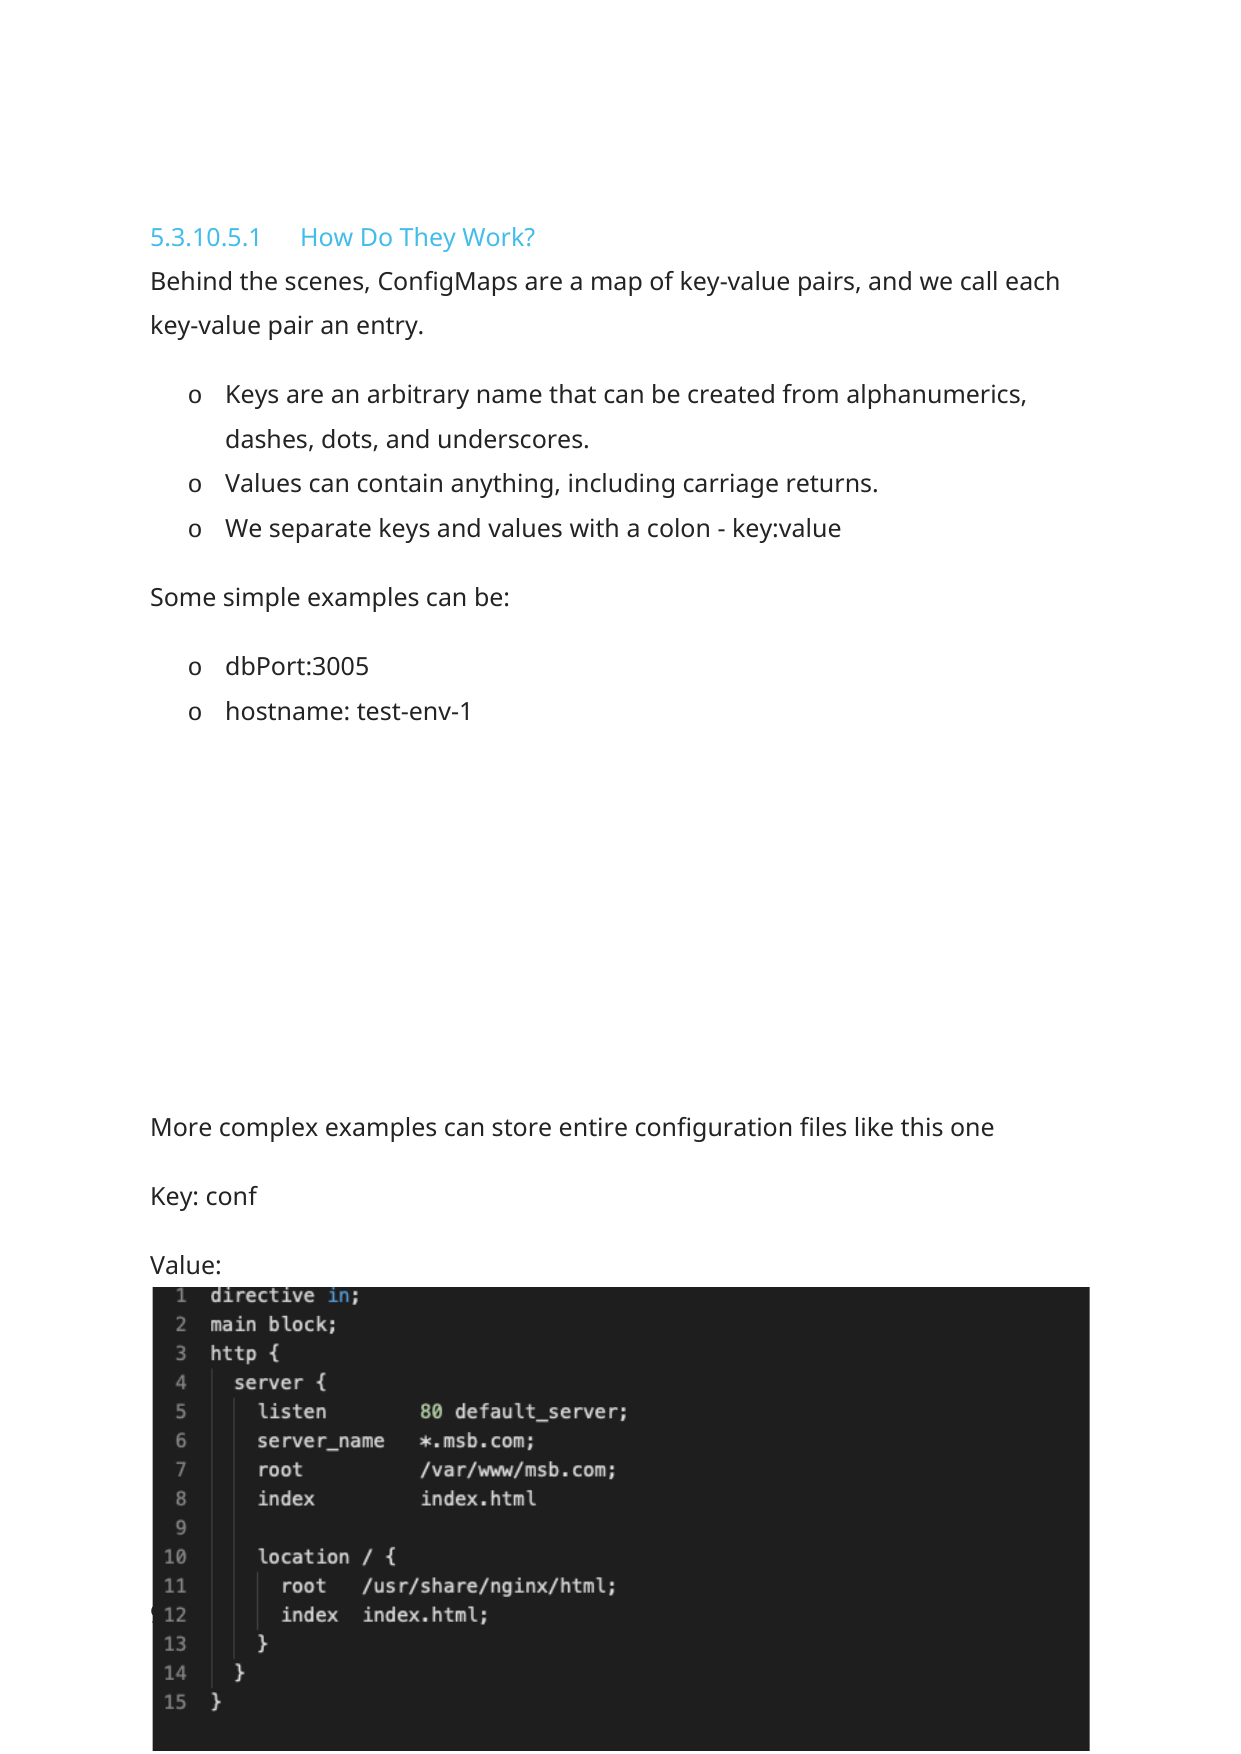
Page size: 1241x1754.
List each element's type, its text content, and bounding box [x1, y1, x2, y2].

text Behind the scenes, ConfigMaps are a map of key-value pairs, and we call each key-value pair an entry. [150, 263, 1090, 342]
text Value: [150, 1248, 1090, 1282]
picture [152, 1287, 1089, 1751]
text Some simple examples can be: [150, 580, 1090, 614]
text Key: conf [150, 1179, 1090, 1213]
list Values can contain anything, including carriage returns. [187, 466, 1090, 500]
list hostname: test-env-1 [187, 693, 1090, 728]
text More complex examples can store entire configuration files like this one [150, 1109, 1090, 1143]
list We separate keys and values with a colon - key:value [187, 510, 1090, 544]
subtitle How Do They Work? [150, 219, 1090, 253]
list dbPort:3005 [187, 649, 1090, 683]
list Keys are an arbitrary name that can be created from alphanumerics, dashes, dots, and underscores. [187, 377, 1090, 456]
